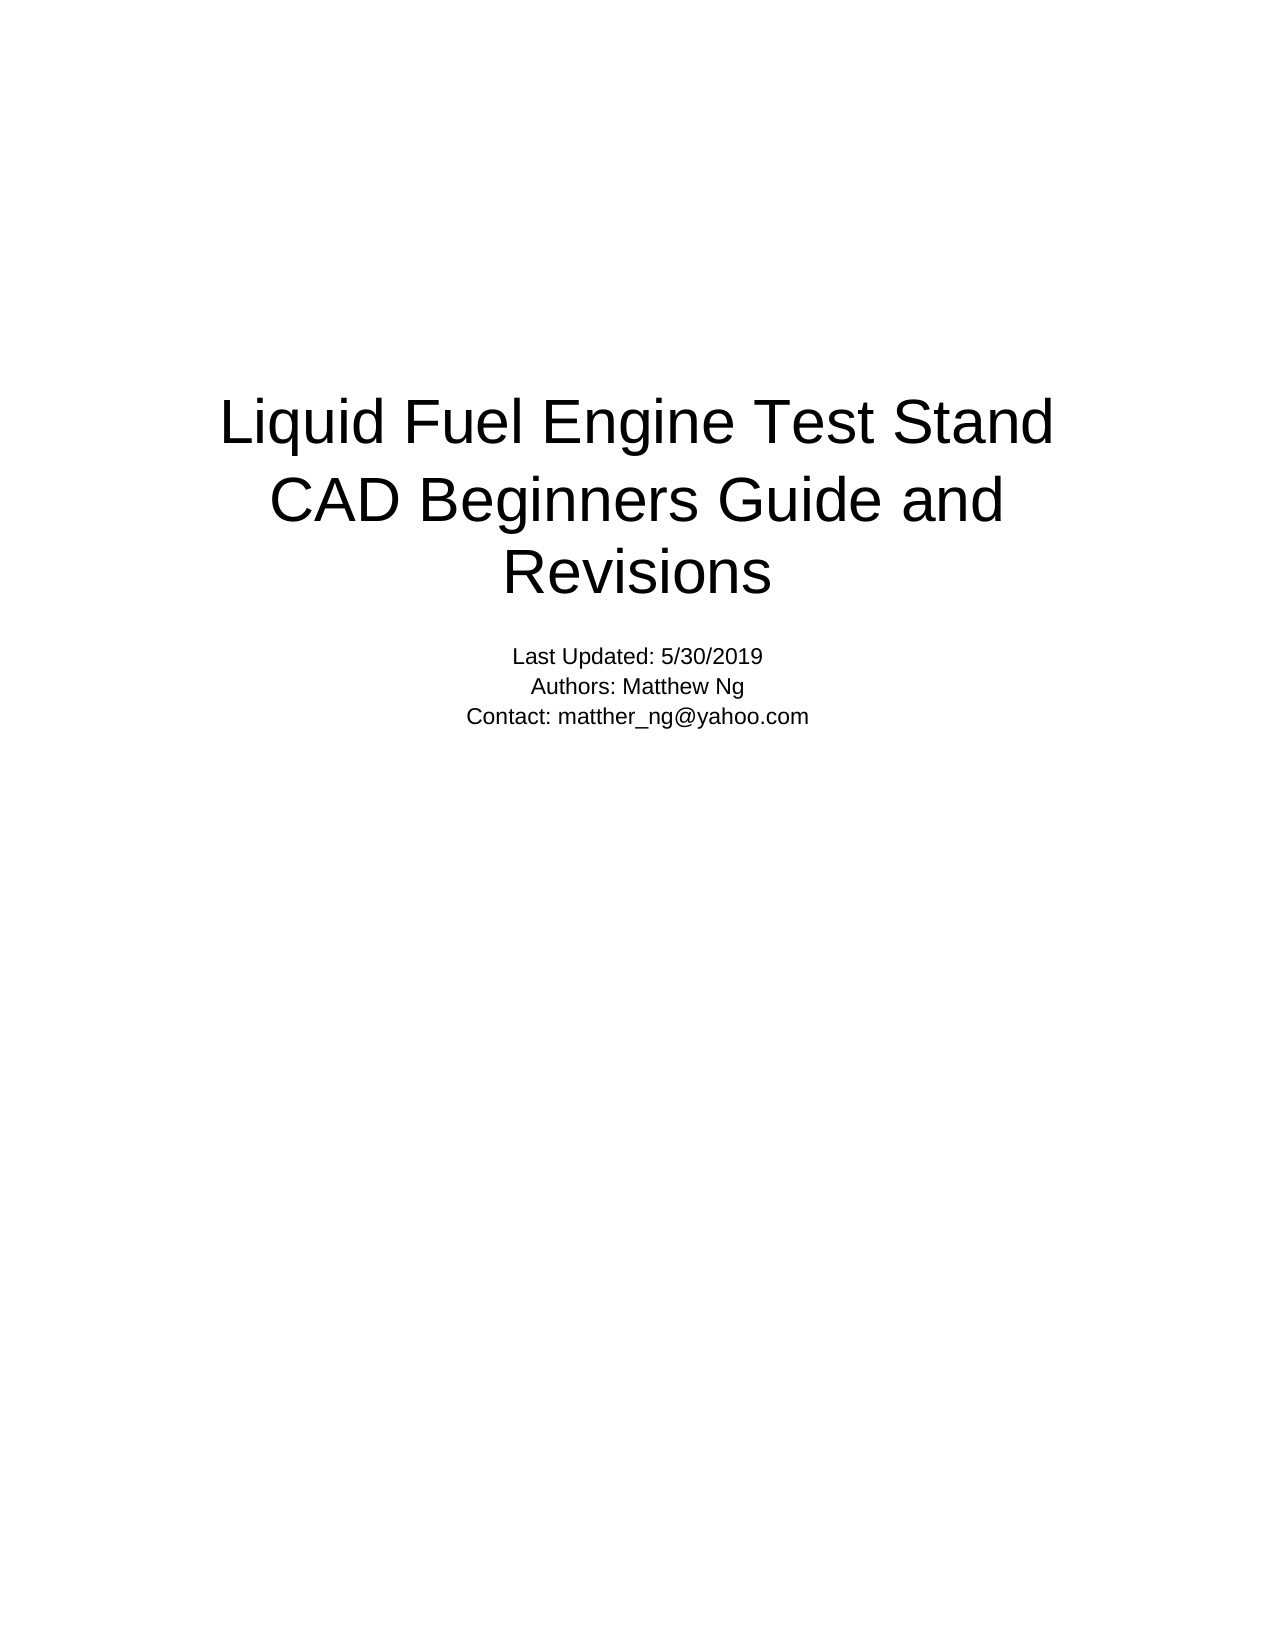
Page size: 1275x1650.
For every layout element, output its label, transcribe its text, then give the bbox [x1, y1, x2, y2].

text Contact: matther_ng@yahoo.com [150, 703, 1125, 729]
text Authors: Matthew Ng [150, 673, 1125, 699]
title Liquid Fuel Engine Test Stand [150, 384, 1125, 456]
title CAD Beginners Guide and Revisions [150, 462, 1125, 606]
text Last Updated: 5/30/2019 [150, 643, 1125, 669]
